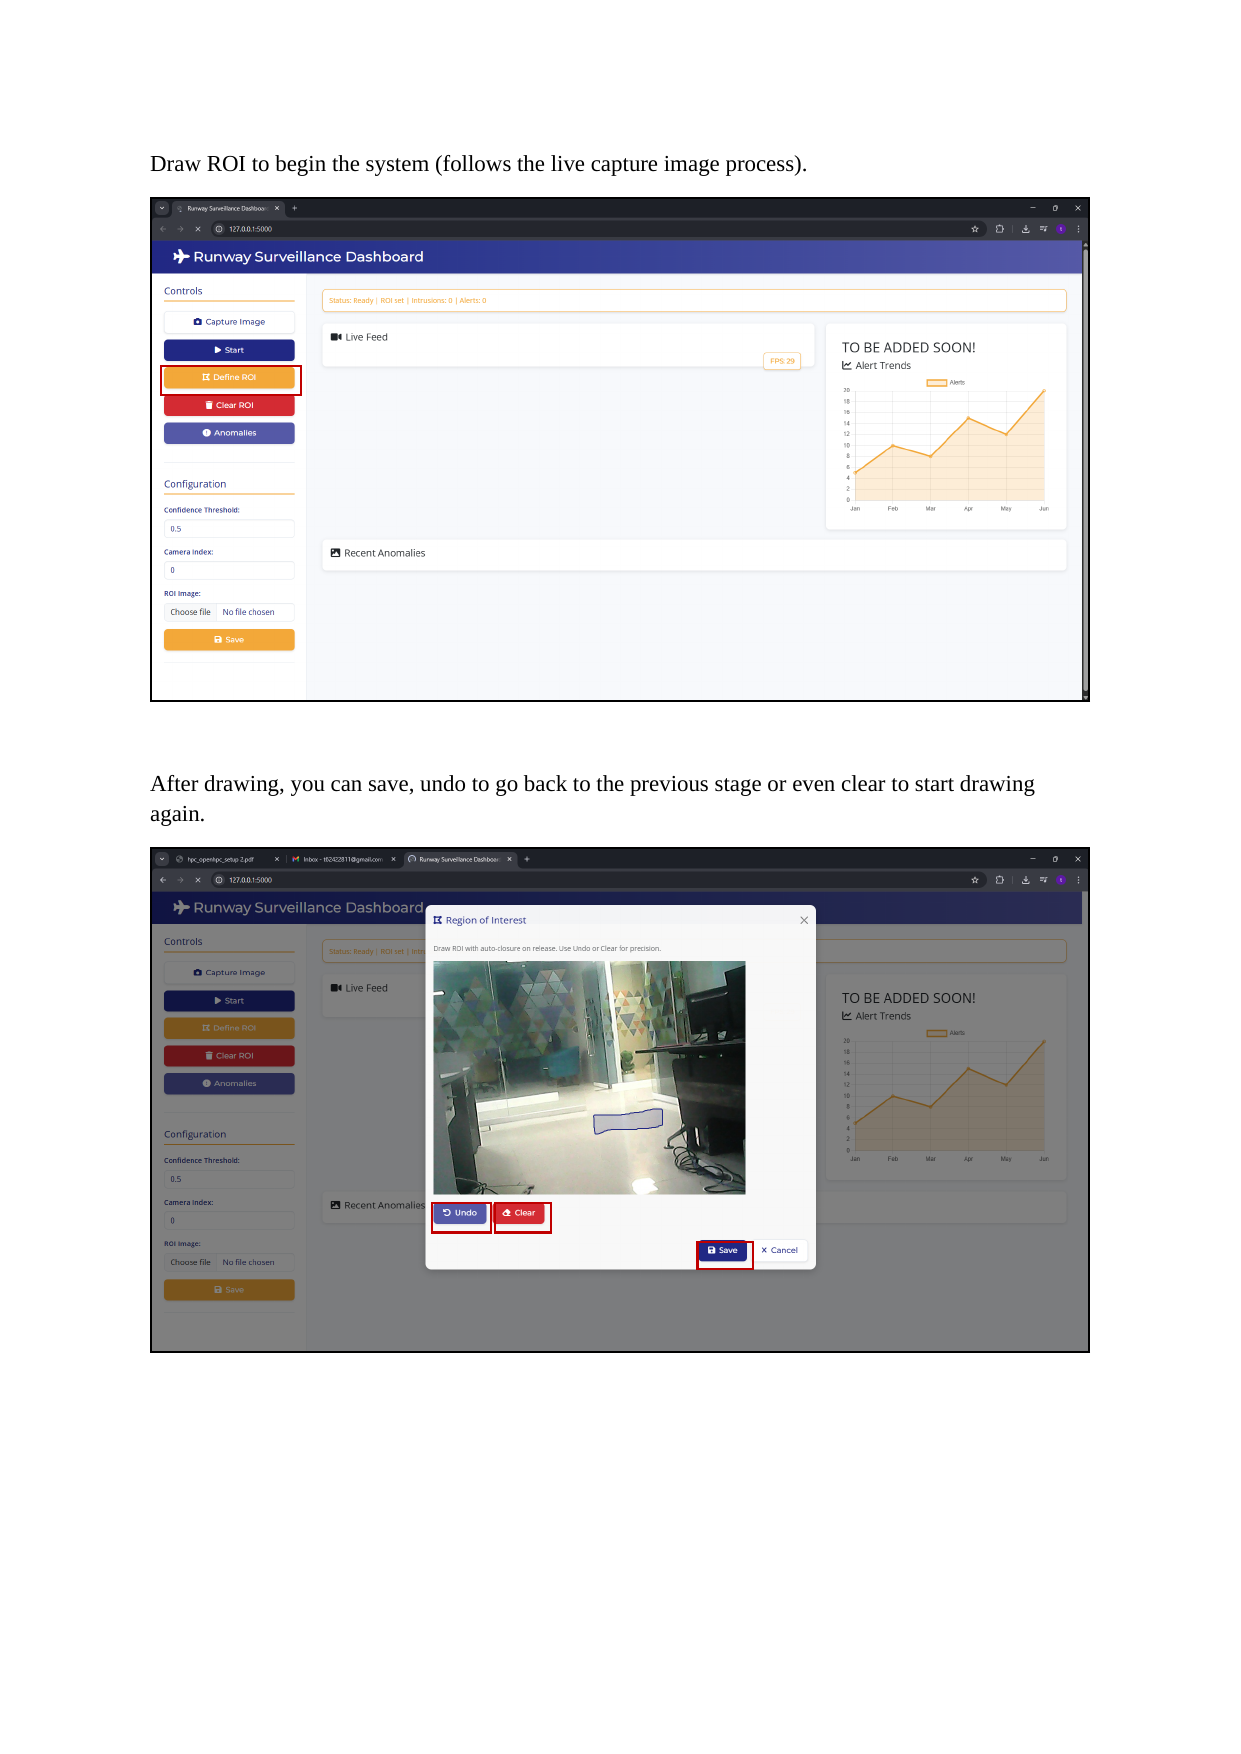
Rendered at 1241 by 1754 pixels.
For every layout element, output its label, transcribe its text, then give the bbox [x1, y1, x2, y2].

picture [152, 199, 1088, 700]
text After drawing, you can save, undo to go back to the previous stage or even clear to start drawing again. [150, 770, 1090, 827]
picture [152, 849, 1088, 1351]
text Draw ROI to begin the system (follows the live capture image process). [150, 150, 1090, 176]
